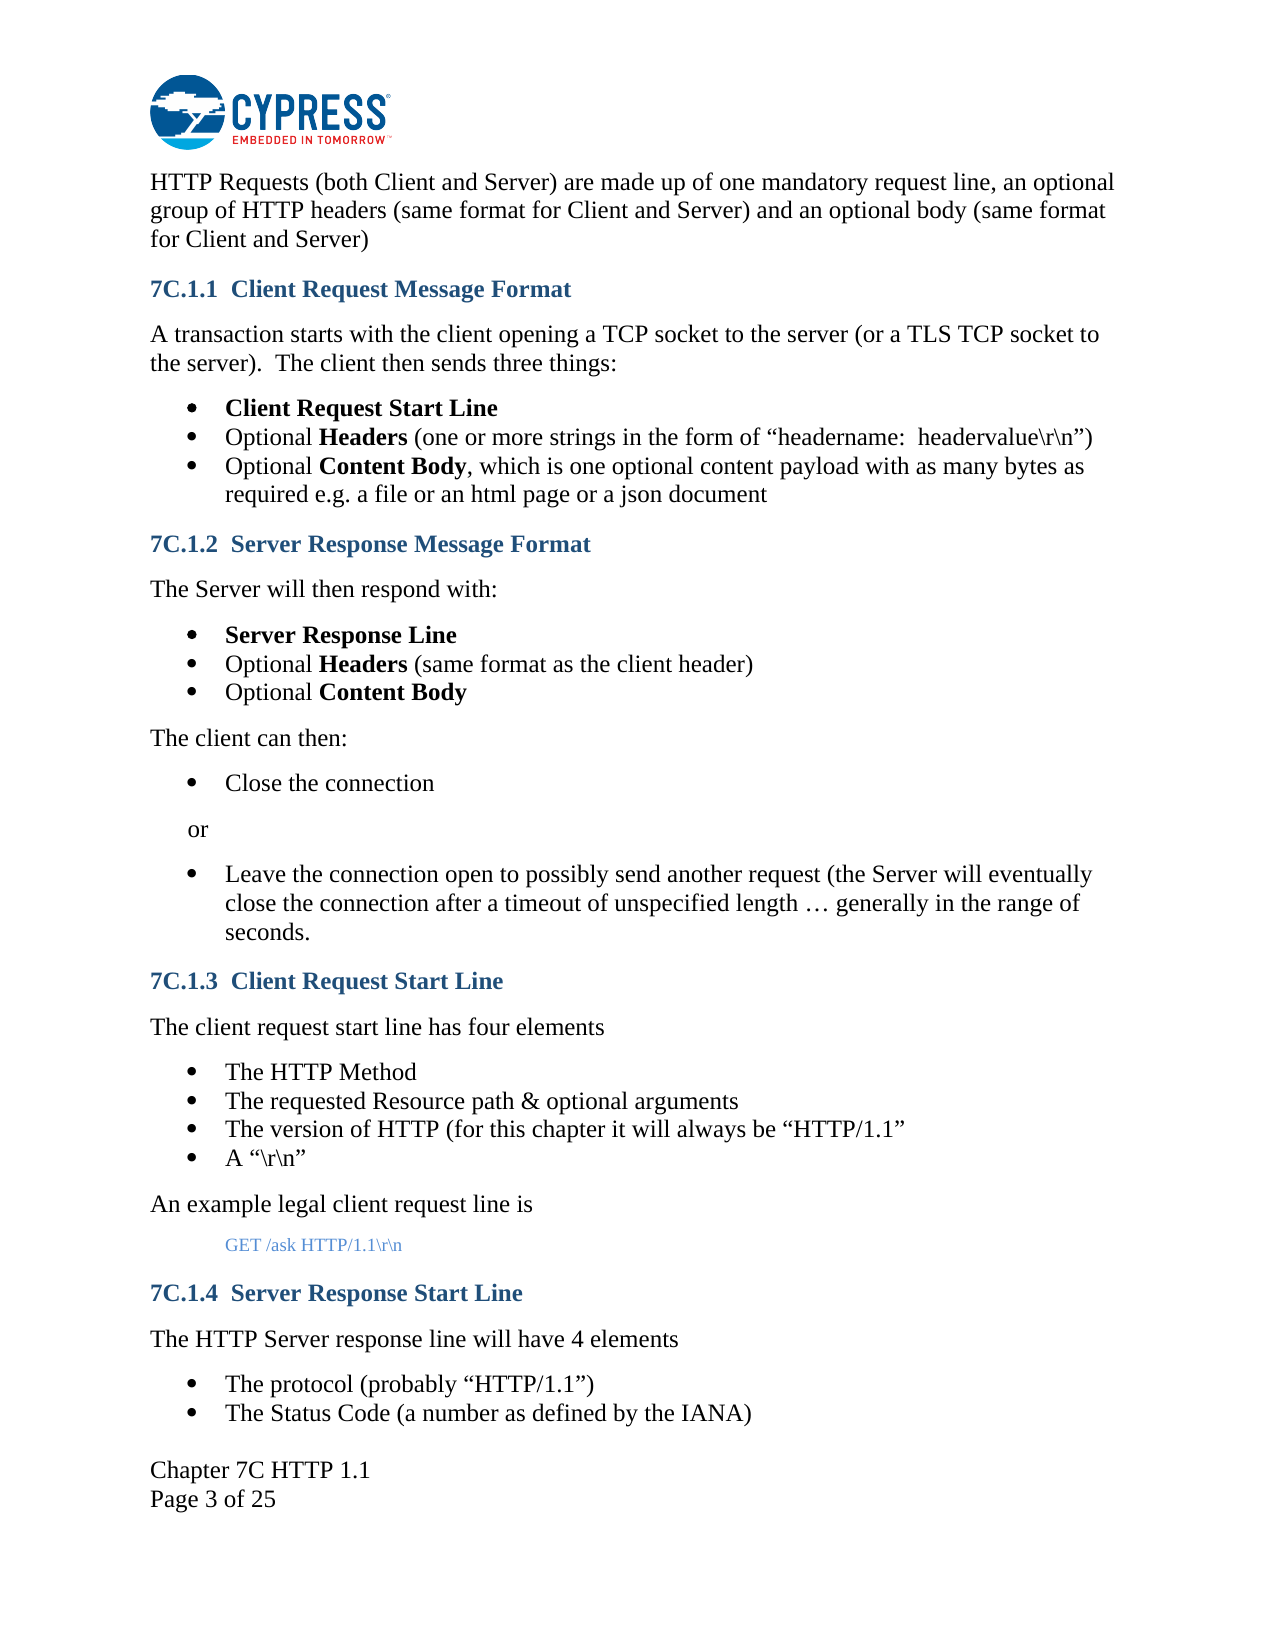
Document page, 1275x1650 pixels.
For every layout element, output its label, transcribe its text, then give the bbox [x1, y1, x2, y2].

list The version of HTTP (for this chapter it will always be “HTTP/1.1” [187, 1114, 1125, 1143]
text An example legal client request line is [150, 1189, 1125, 1217]
subtitle Client Request Message Format [150, 274, 1125, 302]
text HTTP Requests (both Client and Server) are made up of one mandatory request line, an optional group of HTTP headers (same format for Client and Server) and an optional body (same format for Client and Server) [150, 167, 1125, 253]
text GET /ask HTTP/1.1\r\n [225, 1234, 1125, 1256]
subtitle Server Response Message Format [150, 529, 1125, 558]
subtitle Client Request Start Line [150, 966, 1125, 995]
list Optional Content Body [187, 677, 1125, 706]
text A transaction starts with the client opening a TCP socket to the server (or a TLS TCP socket to the server). The client then sends three things: [150, 319, 1125, 377]
text The Server will then respond with: [150, 574, 1125, 603]
list A “\r\n” [187, 1143, 1125, 1172]
list Optional Headers (same format as the client header) [187, 649, 1125, 677]
list Optional Content Body, which is one optional content payload with as many bytes as required e.g. a file or an html page or a json document [187, 451, 1125, 508]
list The HTTP Method [187, 1057, 1125, 1086]
list Close the connection [187, 768, 1125, 797]
list Server Response Line [187, 620, 1125, 649]
list The protocol (probably “HTTP/1.1”) [187, 1369, 1125, 1398]
picture [150, 75, 392, 150]
text The client request start line has four elements [150, 1012, 1125, 1040]
list The requested Resource path & optional arguments [187, 1086, 1125, 1114]
text or [150, 814, 1125, 842]
list The Status Code (a number as defined by the IANA) [187, 1398, 1125, 1427]
list Leave the connection open to possibly send another request (the Server will eventually close the connection after a timeout of unspecified length … generally in the range of seconds. [187, 859, 1125, 945]
list Optional Headers (one or more strings in the form of “headername: headervalue\r\n”) [187, 422, 1125, 451]
subtitle Server Response Start Line [150, 1278, 1125, 1307]
list Client Request Start Line [187, 393, 1125, 422]
text The client can then: [150, 723, 1125, 752]
text The HTTP Server response line will have 4 elements [150, 1324, 1125, 1352]
